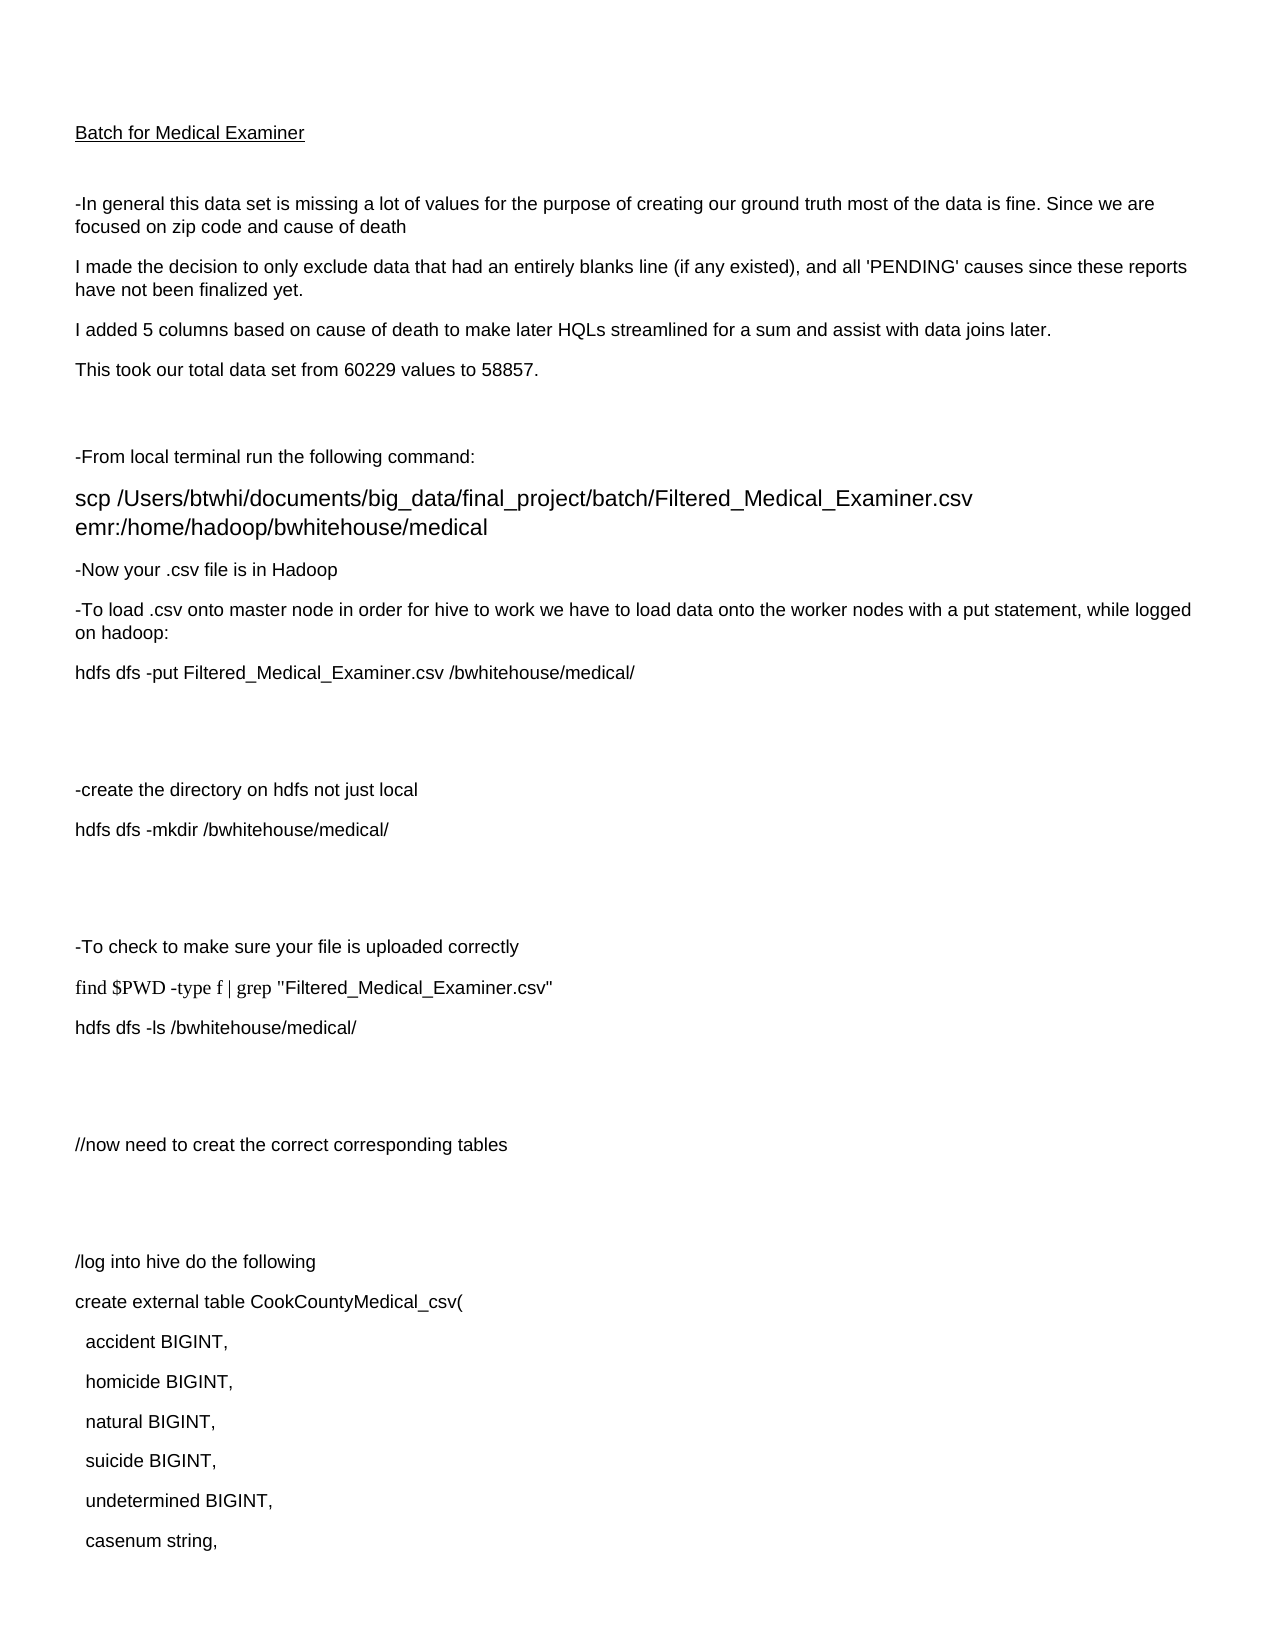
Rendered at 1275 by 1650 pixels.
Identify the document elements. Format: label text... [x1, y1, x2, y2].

text natural BIGINT, [75, 1410, 1200, 1432]
text This took our total data set from 60229 values to 58857. [75, 359, 1200, 380]
text -create the directory on hdfs not just local [75, 779, 1200, 800]
text find $PWD -type f | grep "Filtered_Medical_Examiner.csv" [75, 976, 1200, 998]
text Batch for Medical Examiner [75, 122, 1200, 174]
text undetermined BIGINT, [75, 1490, 1200, 1512]
text -Now your .csv file is in Hadoop [75, 559, 1200, 580]
text create external table CookCountyMedical_csv( [75, 1291, 1200, 1312]
text I made the decision to only exclude data that had an entirely blanks line (if any existed), and all 'PENDING' causes since these reports have not been finalized yet. [75, 256, 1200, 300]
text casenum string, [75, 1530, 1200, 1552]
text hdfs dfs -ls /bwhitehouse/medical/ [75, 1017, 1200, 1038]
text scp /Users/btwhi/documents/big_data/final_project/batch/Filtered_Medical_Examiner.csv emr:/home/hadoop/bwhitehouse/medical [75, 485, 1200, 540]
text suicide BIGINT, [75, 1450, 1200, 1472]
text accident BIGINT, [75, 1331, 1200, 1352]
text //now need to creat the correct corresponding tables [75, 1134, 1200, 1155]
text hdfs dfs -mkdir /bwhitehouse/medical/ [75, 819, 1200, 840]
text I added 5 columns based on cause of death to make later HQLs streamlined for a sum and assist with data joins later. [75, 319, 1200, 340]
text -From local terminal run the following command: [75, 445, 1200, 467]
text -To load .csv onto master node in order for hive to work we have to load data onto the worker nodes with a put statement, while logged on hadoop: [75, 599, 1200, 643]
text -In general this data set is missing a lot of values for the purpose of creating our ground truth most of the data is fine. Since we are focused on zip code and cause of death [75, 192, 1200, 237]
text -To check to make sure your file is uploaded correctly [75, 936, 1200, 957]
text /log into hive do the following [75, 1251, 1200, 1272]
text homicide BIGINT, [75, 1371, 1200, 1392]
text hdfs dfs -put Filtered_Medical_Examiner.csv /bwhitehouse/medical/ [75, 662, 1200, 683]
